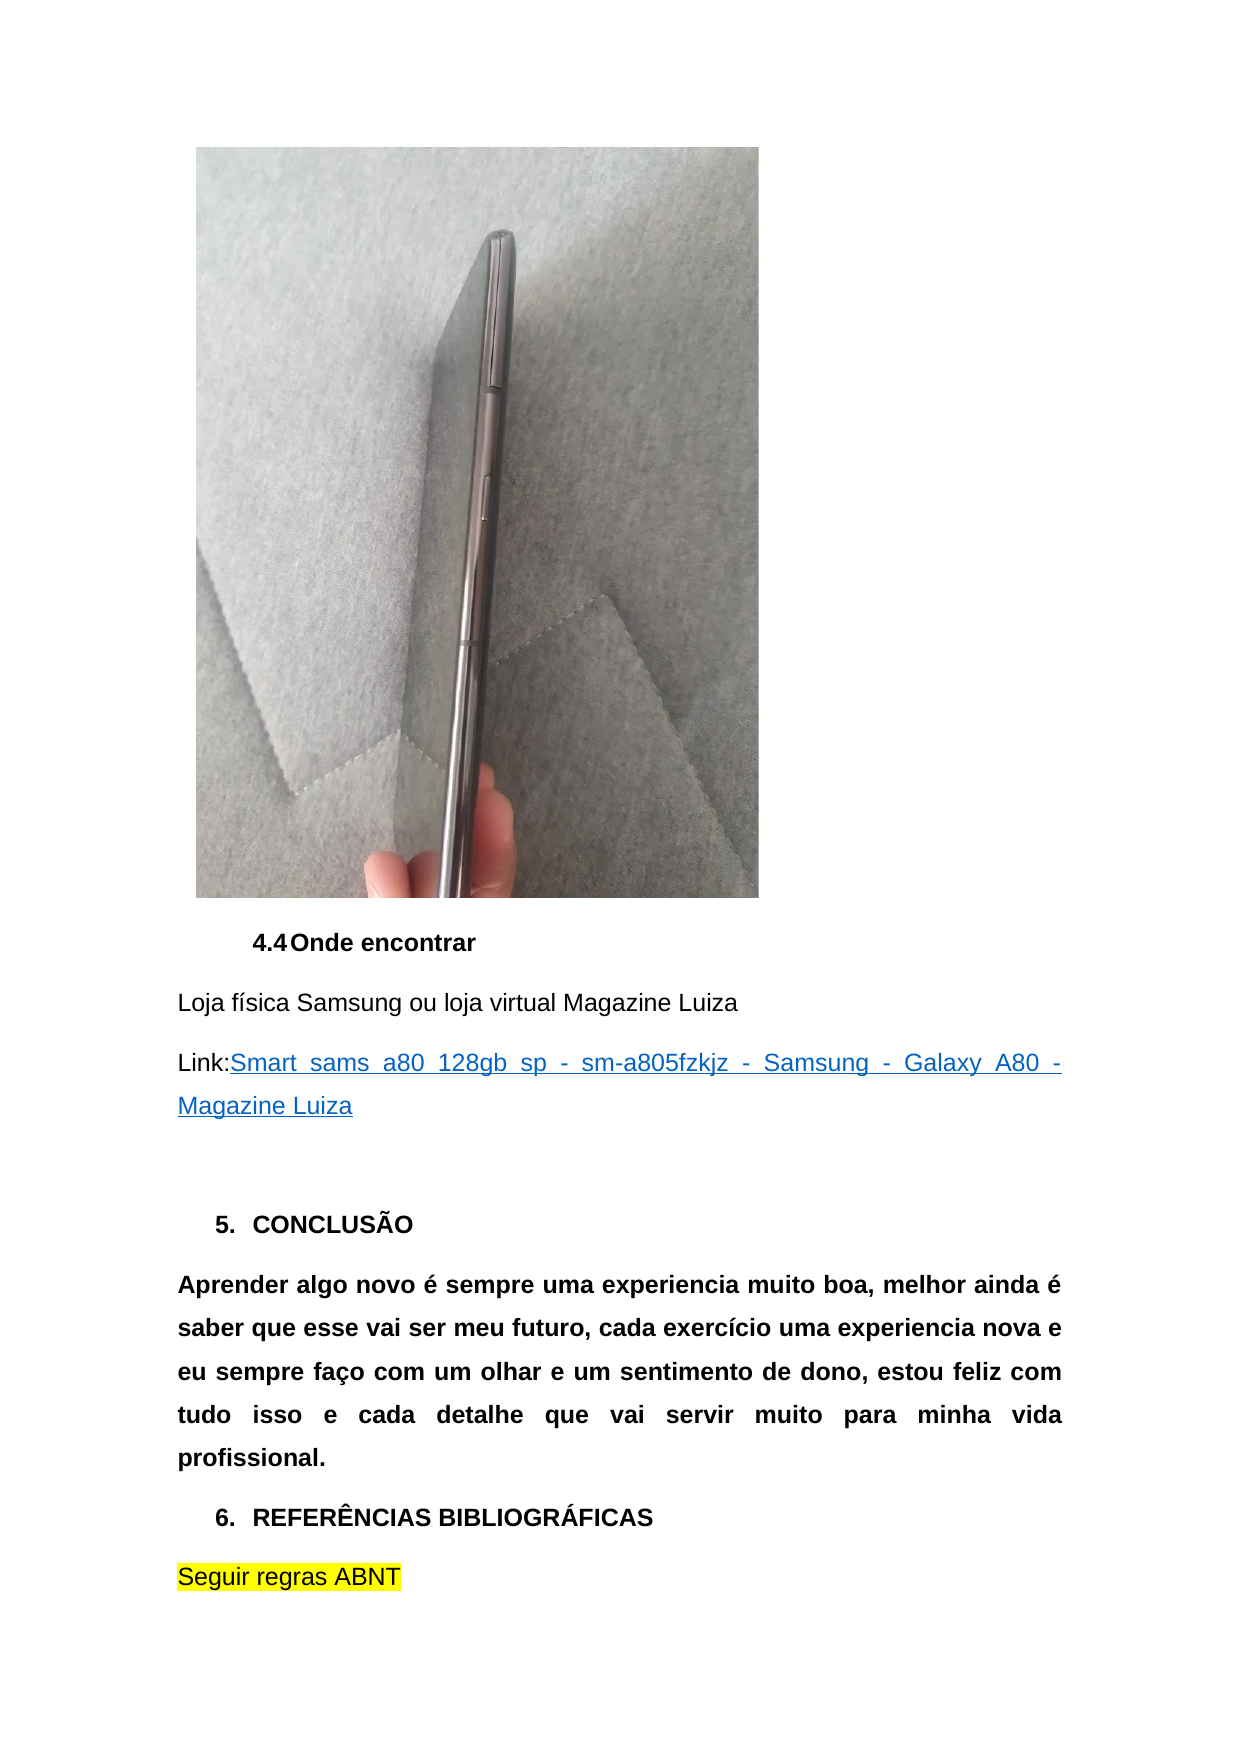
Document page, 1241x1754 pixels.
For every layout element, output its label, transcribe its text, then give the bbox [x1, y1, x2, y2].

text Seguir regras ABNT [177, 1562, 1063, 1591]
text Aprender algo novo é sempre uma experiencia muito boa, melhor ainda é saber que esse vai ser meu futuro, cada exercício uma experiencia nova e eu sempre faço com um olhar e um sentimento de dono, estou feliz com tudo isso e cada detalhe que vai servir muito para minha vida profissional. [177, 1270, 1063, 1472]
subtitle CONCLUSÃO [215, 1211, 1063, 1239]
text Link:Smart sams a80 128gb sp - sm-a805fzkjz - Samsung - Galaxy A80 - Magazine Luiza [177, 1048, 1063, 1120]
subtitle Onde encontrar [252, 928, 1063, 957]
subtitle REFERÊNCIAS BIBLIOGRÁFICAS [215, 1503, 1063, 1531]
text Loja física Samsung ou loja virtual Magazine Luiza [177, 988, 1063, 1017]
